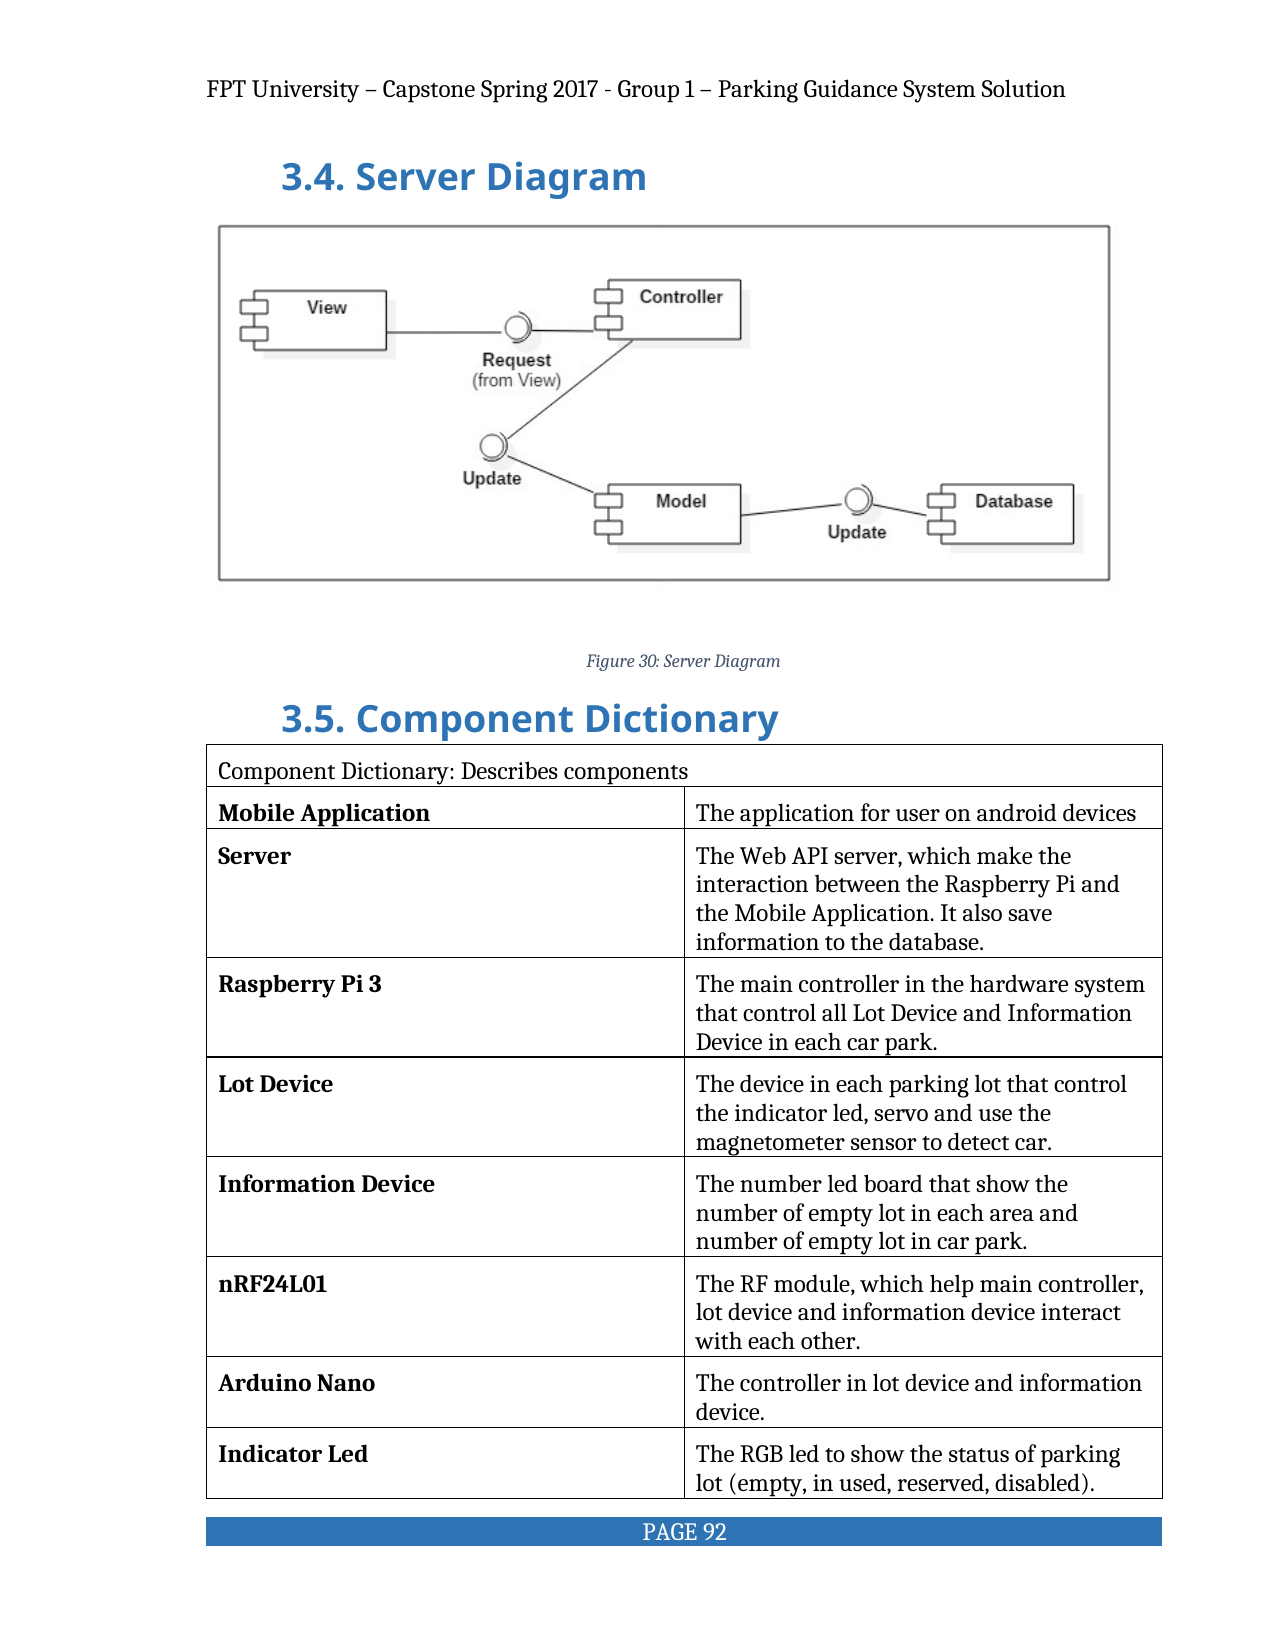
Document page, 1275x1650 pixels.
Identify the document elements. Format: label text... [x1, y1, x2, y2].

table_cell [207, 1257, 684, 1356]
subtitle Component Dictionary [206, 692, 1162, 743]
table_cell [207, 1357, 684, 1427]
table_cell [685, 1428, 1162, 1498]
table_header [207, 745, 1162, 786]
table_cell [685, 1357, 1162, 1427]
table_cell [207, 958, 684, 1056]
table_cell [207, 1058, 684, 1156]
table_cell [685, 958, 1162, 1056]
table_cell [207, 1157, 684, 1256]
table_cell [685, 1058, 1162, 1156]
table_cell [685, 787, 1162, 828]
picture [206, 213, 1163, 634]
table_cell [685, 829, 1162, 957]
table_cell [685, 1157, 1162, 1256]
text Figure 30: Server Diagram [206, 650, 1162, 672]
subtitle Server Diagram [206, 150, 1162, 201]
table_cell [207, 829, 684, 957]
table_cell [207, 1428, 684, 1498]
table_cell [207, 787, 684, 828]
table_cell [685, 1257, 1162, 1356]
